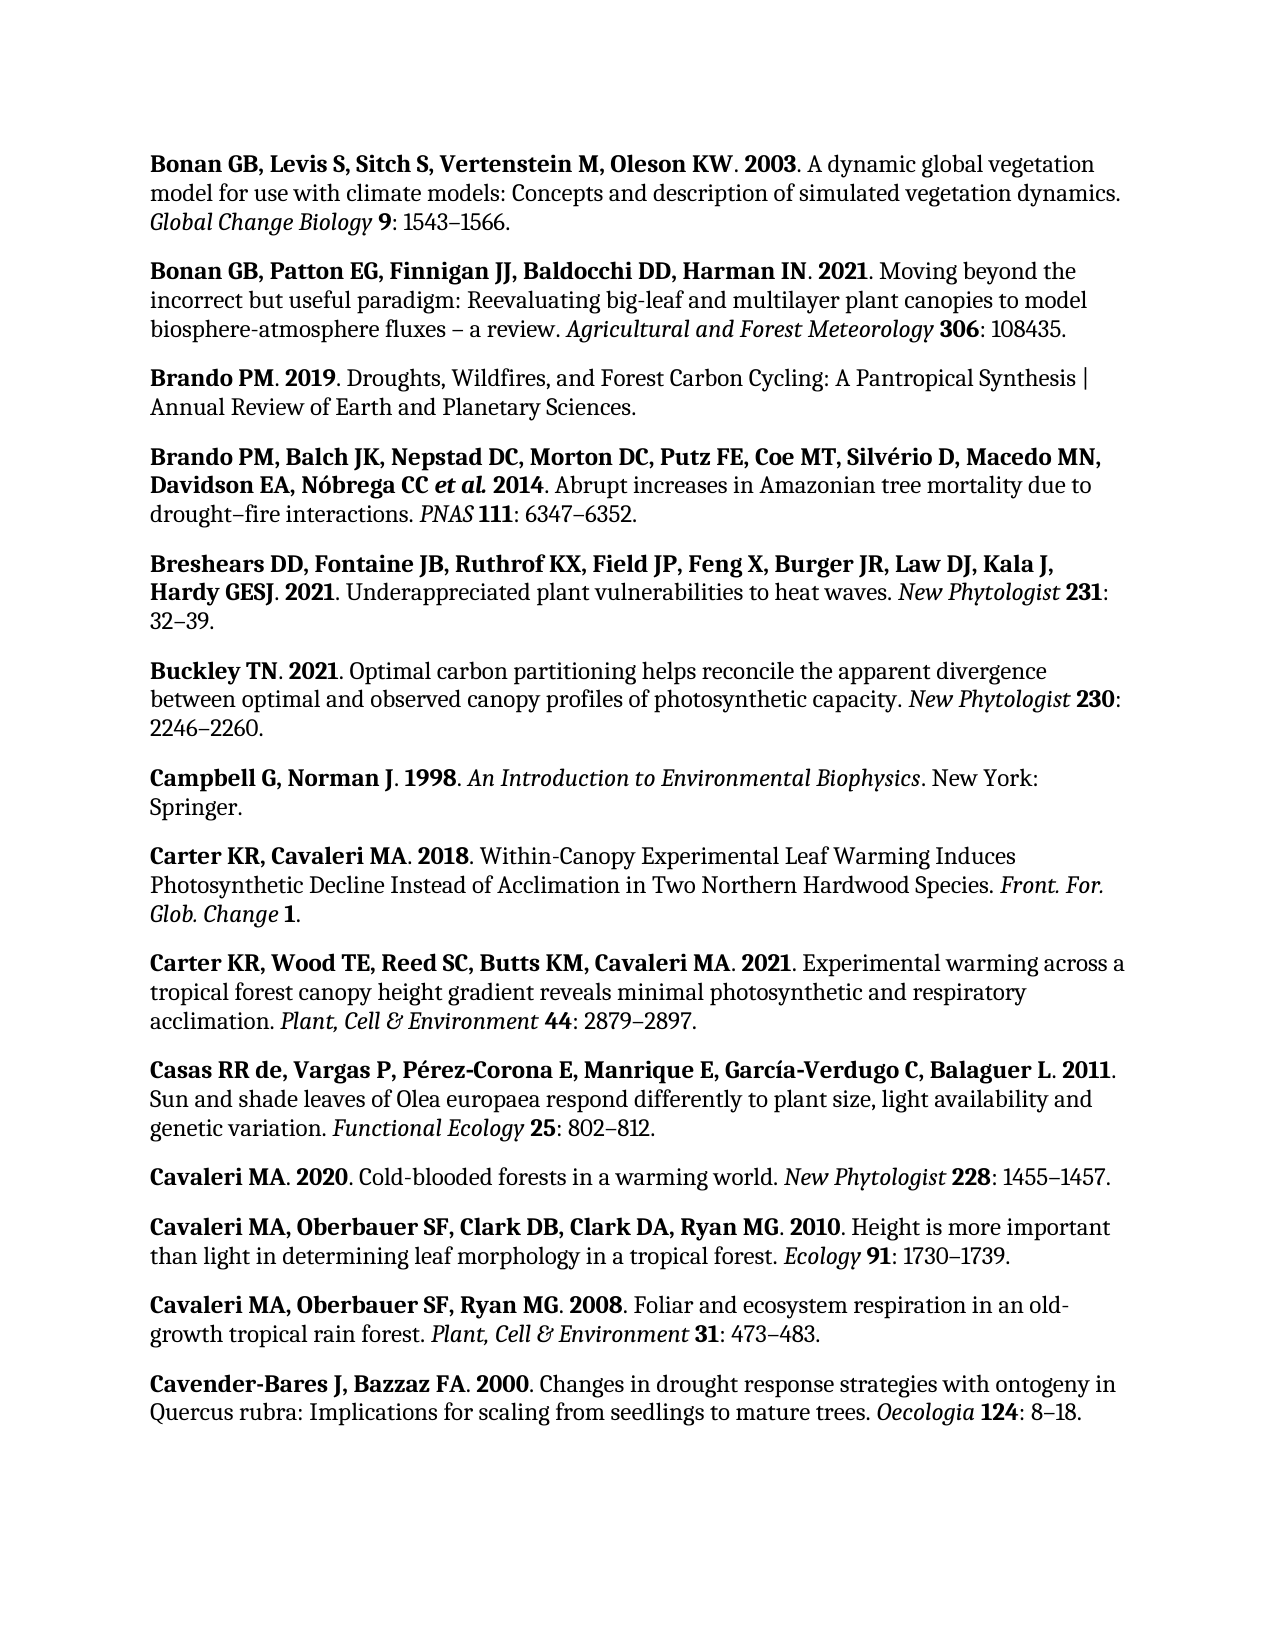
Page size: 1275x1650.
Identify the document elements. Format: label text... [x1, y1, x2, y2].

text Cavaleri MA, Oberbauer SF, Clark DB, Clark DA, Ryan MG. 2010. Height is more important than light in determining leaf morphology in a tropical forest. Ecology 91: 1730–1739. [150, 1213, 1125, 1270]
text Buckley TN. 2021. Optimal carbon partitioning helps reconcile the apparent divergence between optimal and observed canopy profiles of photosynthetic capacity. New Phytologist 230: 2246–2260. [150, 657, 1125, 743]
text Bonan GB, Levis S, Sitch S, Vertenstein M, Oleson KW. 2003. A dynamic global vegetation model for use with climate models: Concepts and description of simulated vegetation dynamics. Global Change Biology 9: 1543–1566. [150, 150, 1125, 236]
text Bonan GB, Patton EG, Finnigan JJ, Baldocchi DD, Harman IN. 2021. Moving beyond the incorrect but useful paradigm: Reevaluating big-leaf and multilayer plant canopies to model biosphere-atmosphere fluxes – a review. Agricultural and Forest Meteorology 306: 108435. [150, 257, 1125, 343]
text Cavender-Bares J, Bazzaz FA. 2000. Changes in drought response strategies with ontogeny in Quercus rubra: Implications for scaling from seedlings to mature trees. Oecologia 124: 8–18. [150, 1369, 1125, 1427]
text Brando PM, Balch JK, Nepstad DC, Morton DC, Putz FE, Coe MT, Silvério D, Macedo MN, Davidson EA, Nóbrega CC et al. 2014. Abrupt increases in Amazonian tree mortality due to drought–fire interactions. PNAS 111: 6347–6352. [150, 442, 1125, 529]
text Breshears DD, Fontaine JB, Ruthrof KX, Field JP, Feng X, Burger JR, Law DJ, Kala J, Hardy GESJ. 2021. Underappreciated plant vulnerabilities to heat waves. New Phytologist 231: 32–39. [150, 549, 1125, 636]
text Brando PM. 2019. Droughts, Wildfires, and Forest Carbon Cycling: A Pantropical Synthesis | Annual Review of Earth and Planetary Sciences. [150, 364, 1125, 422]
text Casas RR de, Vargas P, Pérez‐Corona E, Manrique E, García‐Verdugo C, Balaguer L. 2011. Sun and shade leaves of Olea europaea respond differently to plant size, light availability and genetic variation. Functional Ecology 25: 802–812. [150, 1056, 1125, 1142]
text Cavaleri MA. 2020. Cold-blooded forests in a warming world. New Phytologist 228: 1455–1457. [150, 1163, 1125, 1192]
text Campbell G, Norman J. 1998. An Introduction to Environmental Biophysics. New York: Springer. [150, 764, 1125, 821]
text Cavaleri MA, Oberbauer SF, Ryan MG. 2008. Foliar and ecosystem respiration in an old-growth tropical rain forest. Plant, Cell & Environment 31: 473–483. [150, 1291, 1125, 1349]
text Carter KR, Cavaleri MA. 2018. Within-Canopy Experimental Leaf Warming Induces Photosynthetic Decline Instead of Acclimation in Two Northern Hardwood Species. Front. For. Glob. Change 1. [150, 842, 1125, 928]
text Carter KR, Wood TE, Reed SC, Butts KM, Cavaleri MA. 2021. Experimental warming across a tropical forest canopy height gradient reveals minimal photosynthetic and respiratory acclimation. Plant, Cell & Environment 44: 2879–2897. [150, 949, 1125, 1035]
